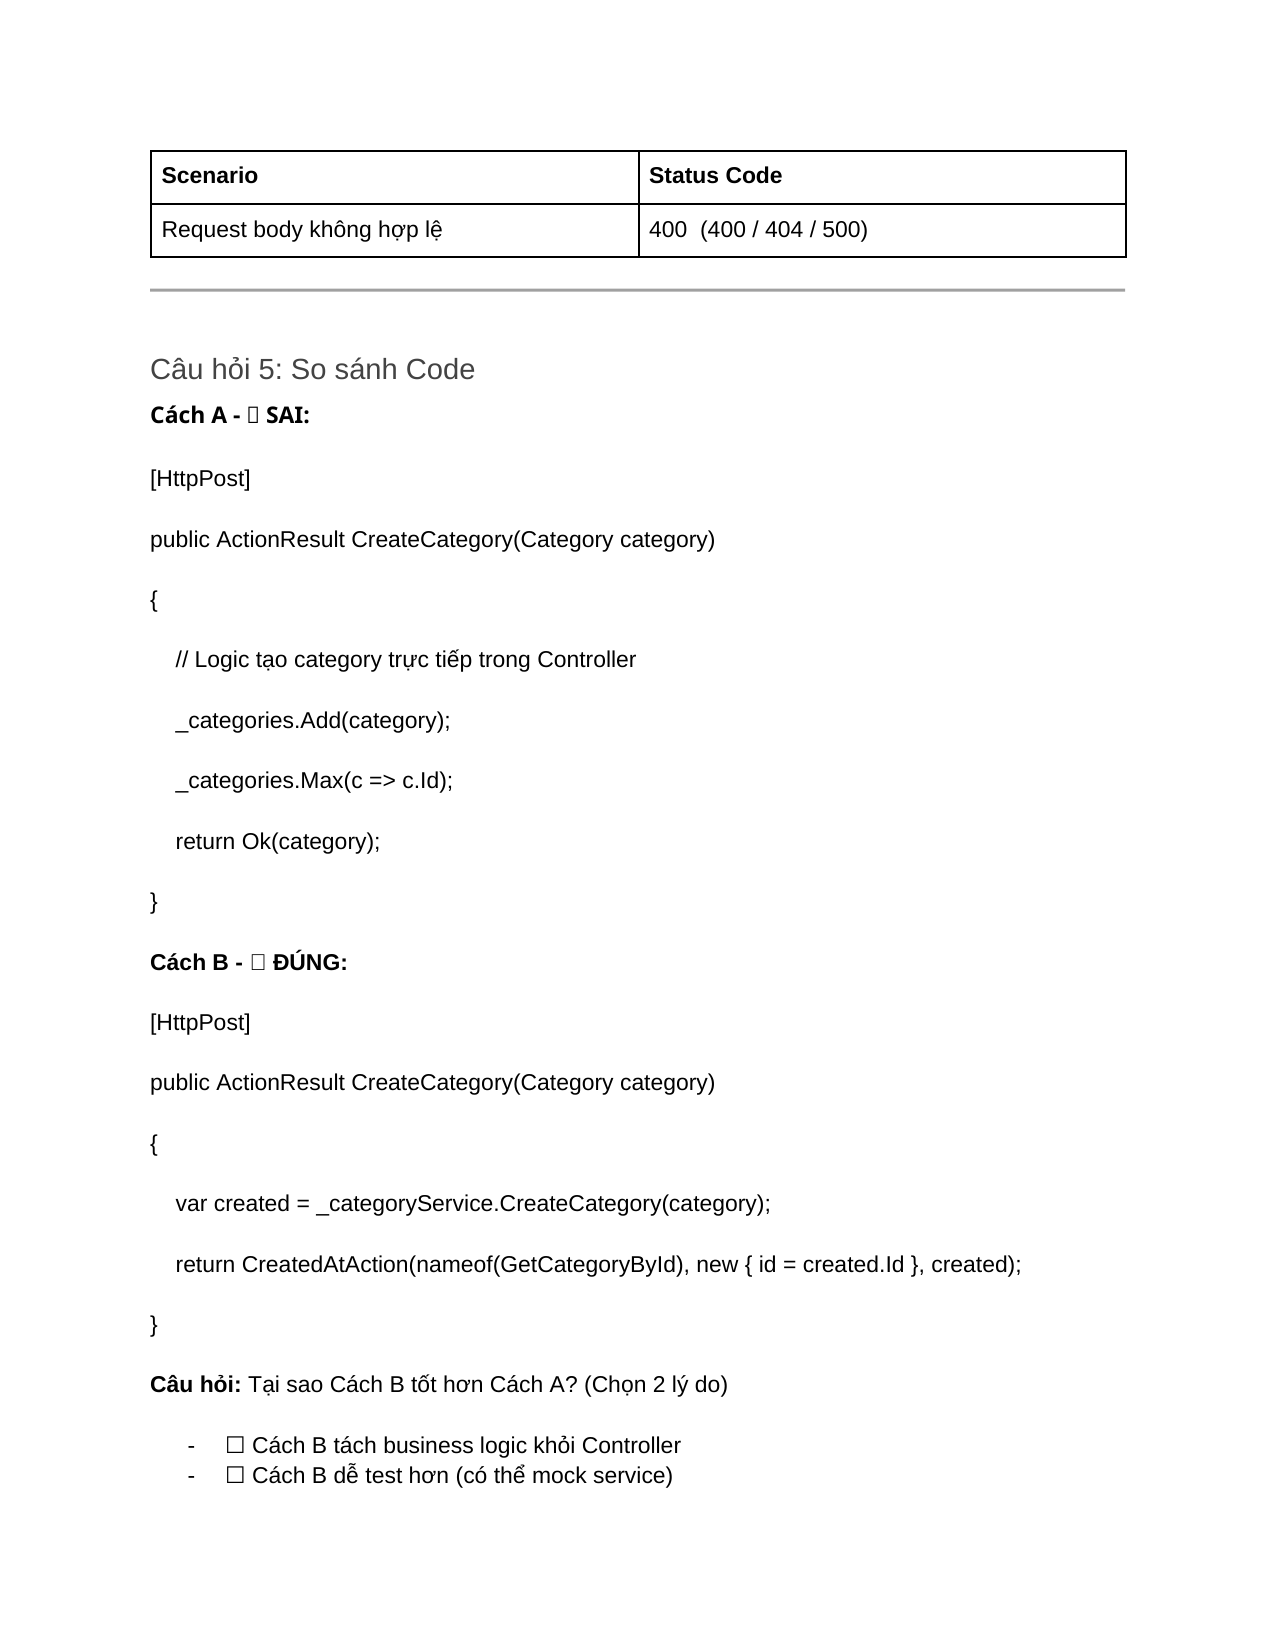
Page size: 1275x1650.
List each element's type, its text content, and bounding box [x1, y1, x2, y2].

list ☐ Cách B dễ test hơn (có thể mock service) [187, 1462, 1125, 1488]
text public ActionResult CreateCategory(Category category) [150, 1069, 1125, 1096]
list ☐ Cách B tách business logic khỏi Controller [187, 1432, 1125, 1458]
table_header Status Code [640, 152, 1125, 203]
text { [150, 1130, 1125, 1156]
text return Ok(category); [150, 828, 1125, 854]
text _categories.Add(category); [150, 707, 1125, 733]
text } [150, 888, 1125, 914]
text _categories.Max(c => c.Id); [150, 767, 1125, 793]
text public ActionResult CreateCategory(Category category) [150, 526, 1125, 552]
text Cách A - ❌ SAI: [150, 399, 1125, 430]
text [HttpPost] [150, 1009, 1125, 1035]
text // Logic tạo category trực tiếp trong Controller [150, 646, 1125, 673]
text var created = _categoryService.CreateCategory(category); [150, 1190, 1125, 1216]
table_header Scenario [152, 152, 638, 203]
text } [150, 1311, 1125, 1337]
text Cách B - ✅ ĐÚNG: [150, 948, 1125, 975]
text [HttpPost] [150, 465, 1125, 491]
text Câu hỏi: Tại sao Cách B tốt hơn Cách A? (Chọn 2 lý do) [150, 1371, 1125, 1398]
table_cell 400 (400 / 404 / 500) [640, 205, 1125, 256]
text return CreatedAtAction(nameof(GetCategoryById), new { id = created.Id }, created); [150, 1251, 1125, 1277]
table_cell Request body không hợp lệ [152, 205, 638, 256]
subtitle Câu hỏi 5: So sánh Code [150, 352, 1125, 386]
text { [150, 586, 1125, 612]
